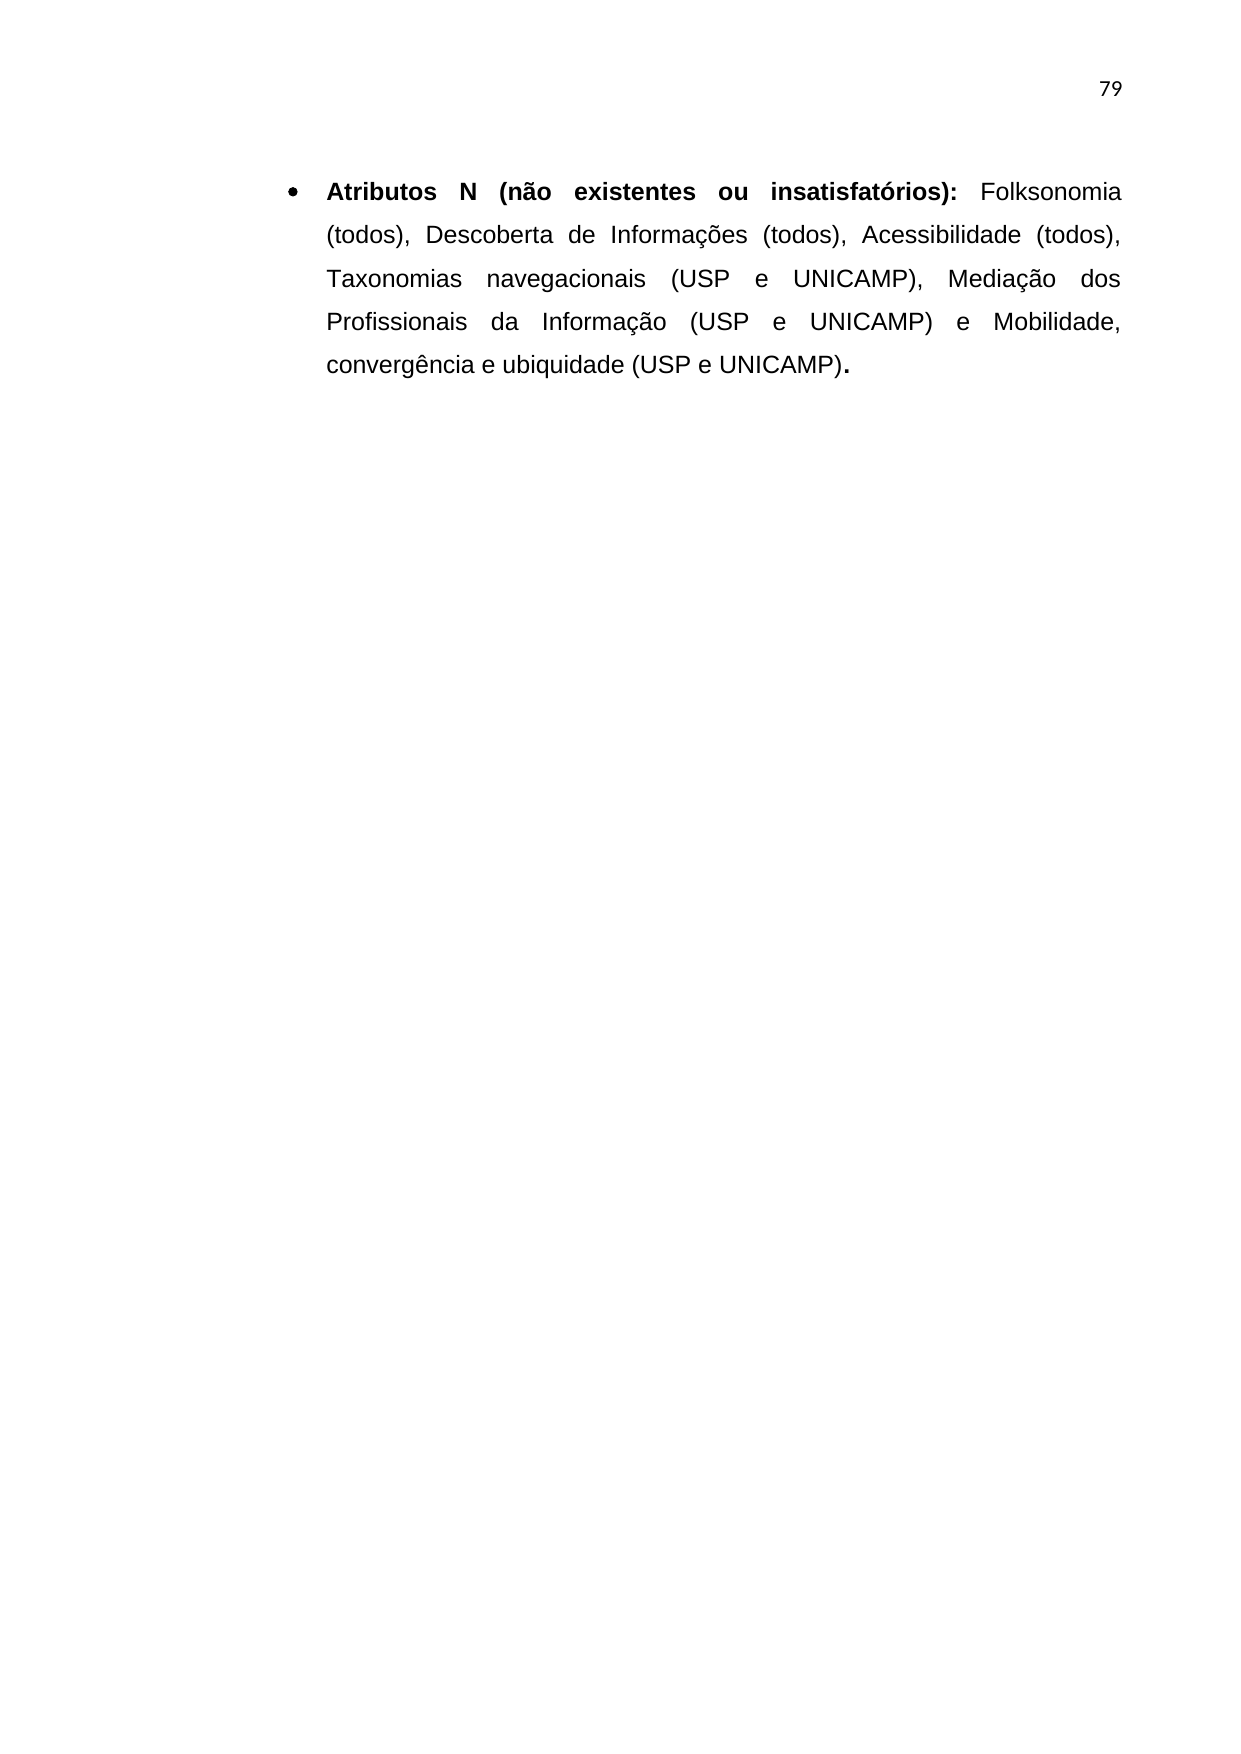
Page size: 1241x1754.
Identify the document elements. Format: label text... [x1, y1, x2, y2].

list Atributos N (não existentes ou insatisfatórios): Folksonomia (todos), Descoberta de Informações (todos), Acessibilidade (todos), Taxonomias navegacionais (USP e UNICAMP), Mediação dos Profissionais da Informação (USP e UNICAMP) e Mobilidade, convergência e ubiquidade (USP e UNICAMP). [288, 177, 1122, 378]
